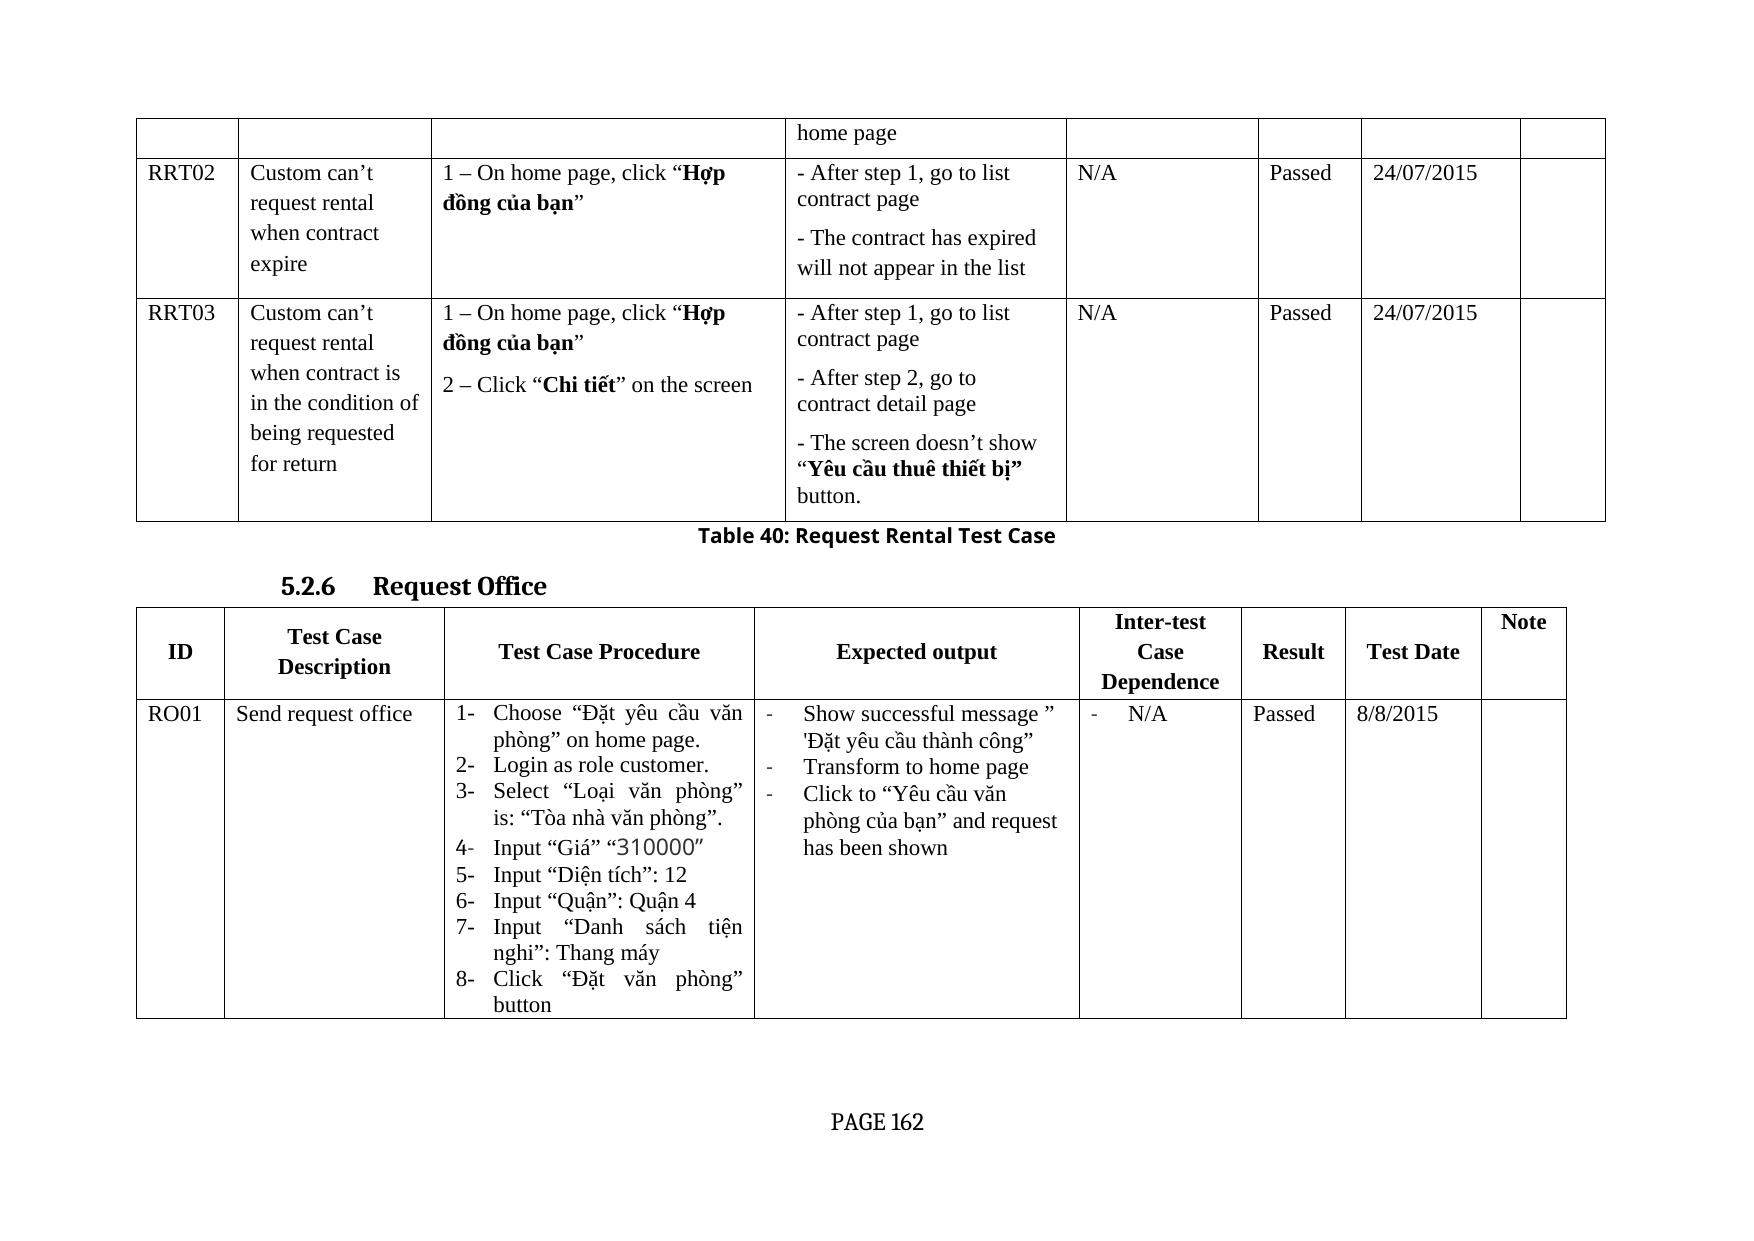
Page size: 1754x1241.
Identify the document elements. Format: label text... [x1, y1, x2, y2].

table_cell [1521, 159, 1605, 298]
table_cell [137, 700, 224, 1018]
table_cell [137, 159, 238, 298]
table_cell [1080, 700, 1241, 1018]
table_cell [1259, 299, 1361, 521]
subtitle Request Office [281, 571, 1606, 602]
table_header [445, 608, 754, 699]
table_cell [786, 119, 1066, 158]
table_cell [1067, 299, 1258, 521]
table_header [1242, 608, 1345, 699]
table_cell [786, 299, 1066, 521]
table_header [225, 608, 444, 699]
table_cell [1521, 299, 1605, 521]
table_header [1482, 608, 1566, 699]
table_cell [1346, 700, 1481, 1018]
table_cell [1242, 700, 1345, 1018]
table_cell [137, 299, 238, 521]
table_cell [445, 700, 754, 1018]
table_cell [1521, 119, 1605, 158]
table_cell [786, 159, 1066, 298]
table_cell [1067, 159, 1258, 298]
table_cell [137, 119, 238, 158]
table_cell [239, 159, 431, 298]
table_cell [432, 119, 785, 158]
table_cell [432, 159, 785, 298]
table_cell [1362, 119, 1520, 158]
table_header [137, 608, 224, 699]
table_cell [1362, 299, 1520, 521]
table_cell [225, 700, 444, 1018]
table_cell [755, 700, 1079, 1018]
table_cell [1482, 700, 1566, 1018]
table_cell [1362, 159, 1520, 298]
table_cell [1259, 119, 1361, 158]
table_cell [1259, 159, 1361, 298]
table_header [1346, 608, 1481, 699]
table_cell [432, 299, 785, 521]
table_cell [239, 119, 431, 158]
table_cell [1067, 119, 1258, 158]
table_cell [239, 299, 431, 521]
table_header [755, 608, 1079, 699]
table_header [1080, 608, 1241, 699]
